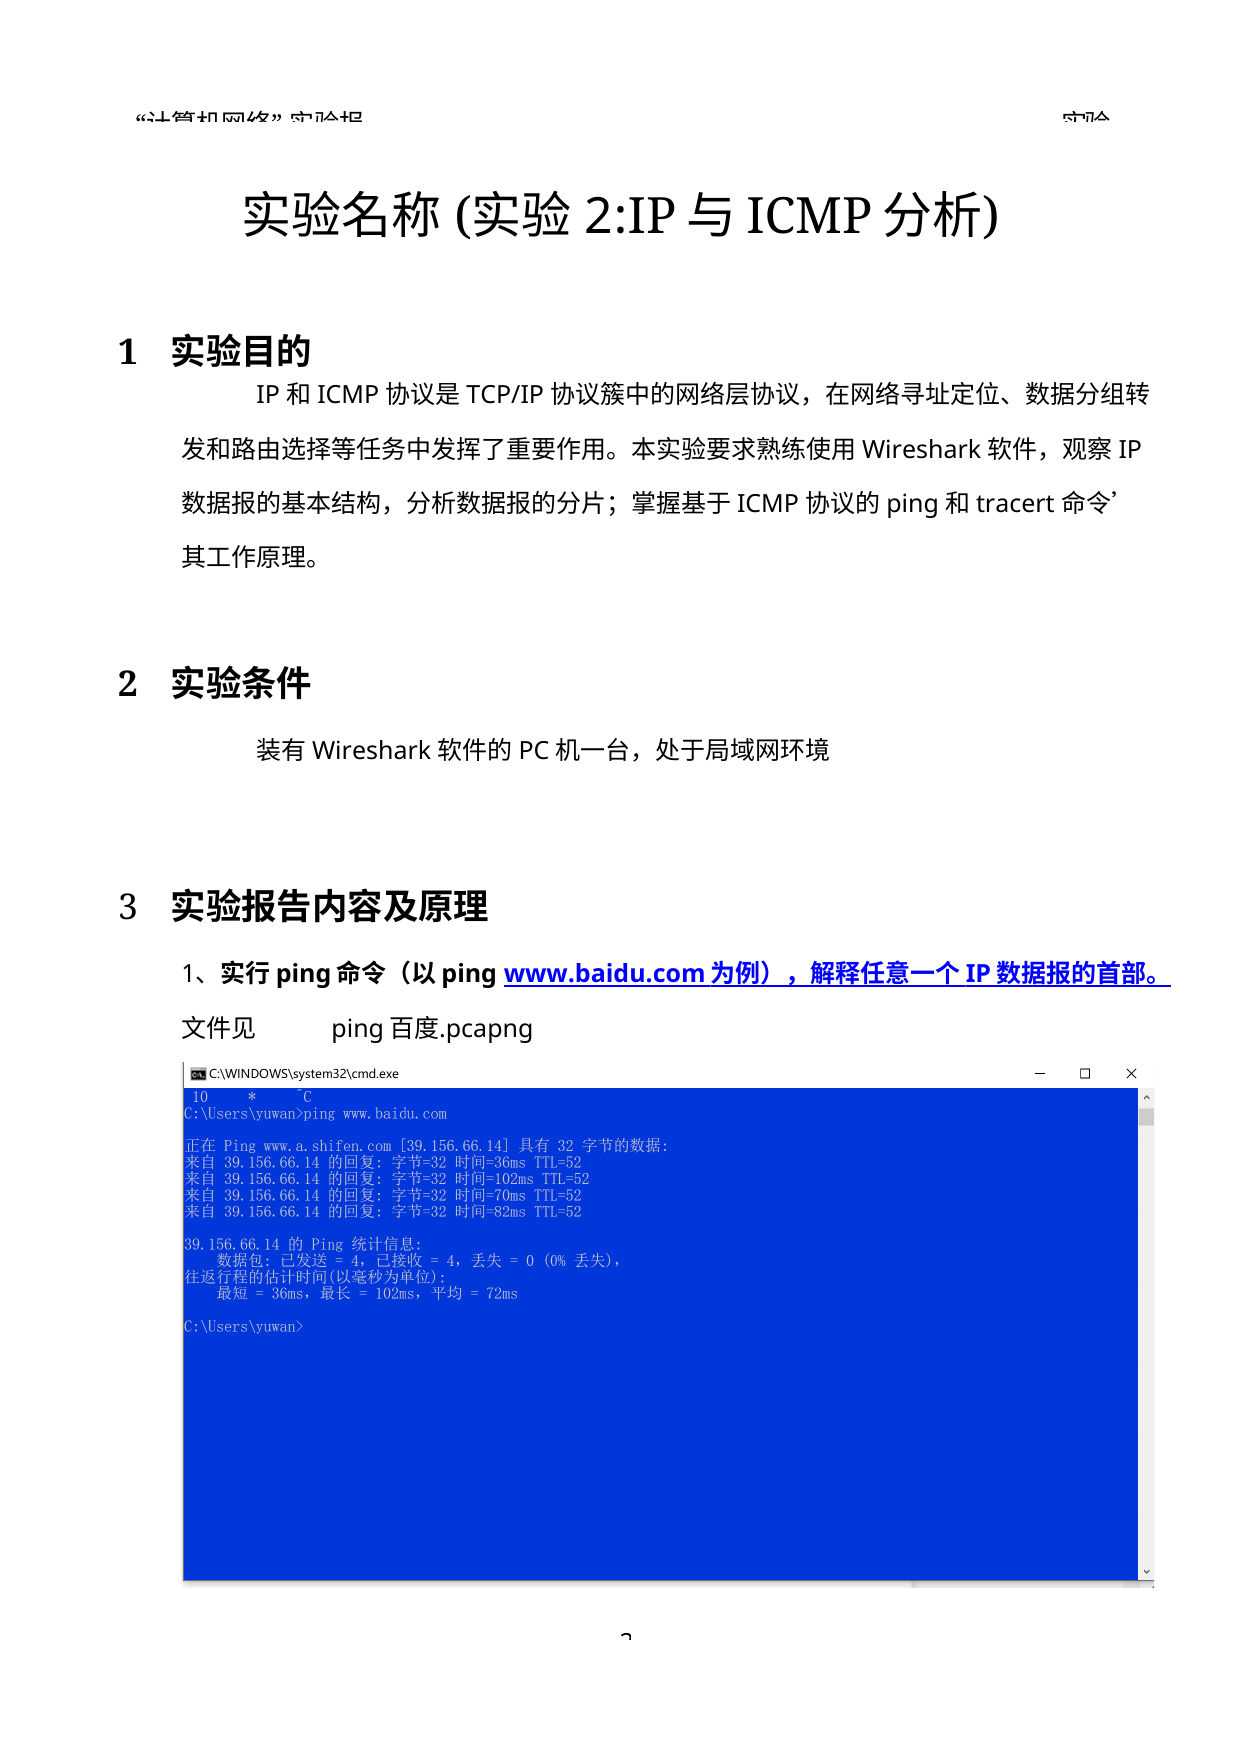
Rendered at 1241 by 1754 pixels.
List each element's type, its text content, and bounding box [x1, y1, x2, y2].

text 实验名称 (实验 2:IP与ICMP分析) [106, 175, 1134, 248]
text 数据报的基本结构，分析数据报的分片；掌握基于 ICMP 协议的 ping 和 tracert 命令ࣿ [106, 483, 1201, 520]
list 实行ping命令（以ping www.baidu.com为例），解释任意一个IP数据报的首部。 [106, 954, 1201, 990]
subtitle 实验条件 [118, 658, 1201, 706]
picture [181, 1062, 1155, 1588]
text 发和路由选择等任务中发挥了重要作用。本实验要求熟练使用 Wireshark 软件，观察 IP [106, 429, 1201, 465]
text 装有 Wireshark 软件的 PC 机一台，处于局域网环境 [181, 730, 1201, 767]
subtitle 实验目的 [118, 326, 1201, 375]
text 其工作原理。 [106, 538, 1201, 574]
list 文件见 ping百度.pcapng [106, 1008, 1201, 1044]
text IP 和 ICMP 协议是 TCP/IP 协议簇中的网络层协议，在网络寻址定位、数据分组转 [181, 375, 1201, 411]
subtitle 实验报告内容及原理 [118, 881, 1201, 929]
